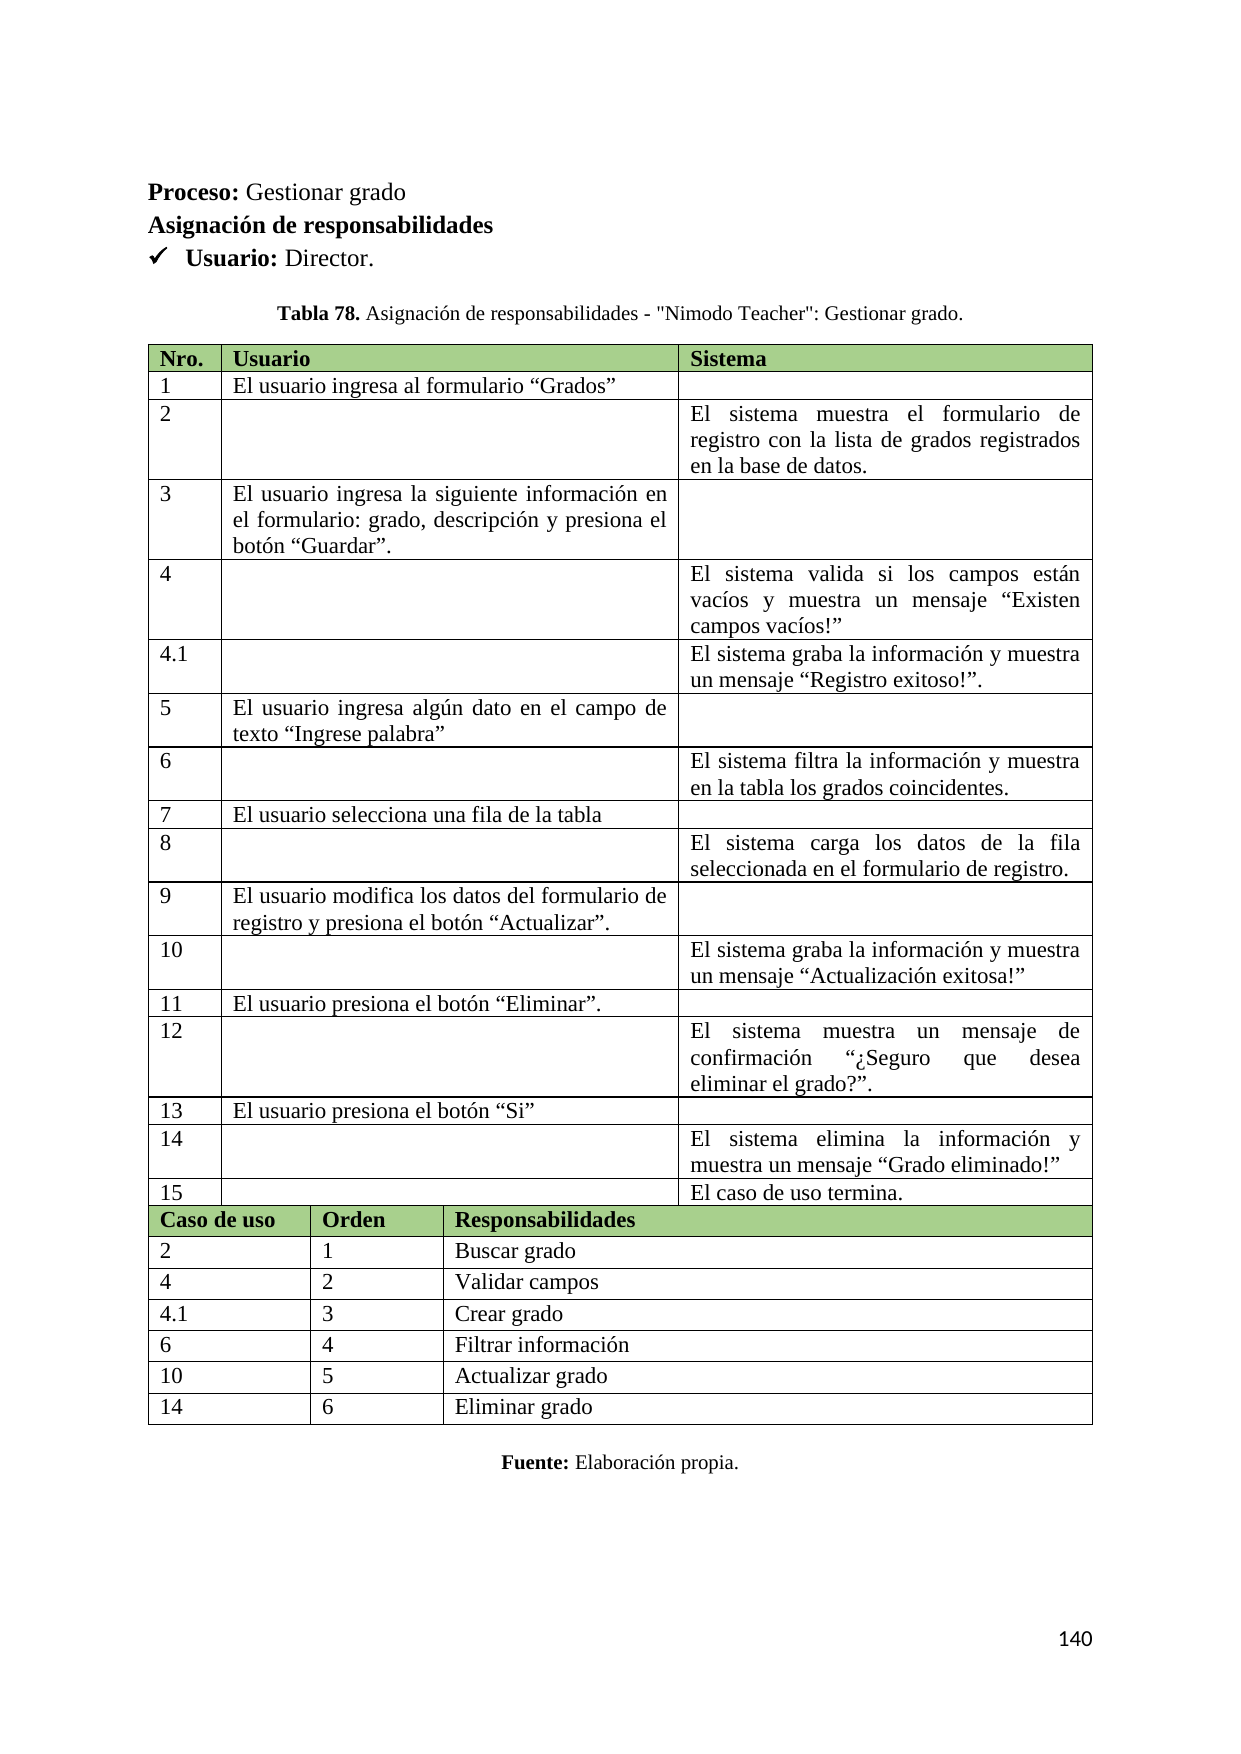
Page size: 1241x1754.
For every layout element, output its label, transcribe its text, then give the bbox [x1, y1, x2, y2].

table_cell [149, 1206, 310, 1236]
text Proceso: Gestionar grado [148, 177, 1092, 206]
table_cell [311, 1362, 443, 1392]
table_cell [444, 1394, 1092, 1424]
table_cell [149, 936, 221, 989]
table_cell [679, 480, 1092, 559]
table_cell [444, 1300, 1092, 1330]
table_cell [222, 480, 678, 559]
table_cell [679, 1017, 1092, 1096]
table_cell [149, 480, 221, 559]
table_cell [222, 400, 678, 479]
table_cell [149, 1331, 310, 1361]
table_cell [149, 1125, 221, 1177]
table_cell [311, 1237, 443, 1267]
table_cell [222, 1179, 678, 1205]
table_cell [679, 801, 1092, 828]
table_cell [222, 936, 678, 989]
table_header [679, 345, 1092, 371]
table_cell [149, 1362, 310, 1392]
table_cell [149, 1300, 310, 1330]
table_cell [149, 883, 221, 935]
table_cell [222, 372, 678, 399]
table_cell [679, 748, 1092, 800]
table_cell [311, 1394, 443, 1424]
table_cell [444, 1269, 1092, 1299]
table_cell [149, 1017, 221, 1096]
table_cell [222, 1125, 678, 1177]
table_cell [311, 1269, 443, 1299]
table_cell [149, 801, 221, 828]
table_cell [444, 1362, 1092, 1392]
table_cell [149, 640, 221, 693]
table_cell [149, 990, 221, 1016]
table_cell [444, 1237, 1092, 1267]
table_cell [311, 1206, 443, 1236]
text Tabla 78. Asignación de responsabilidades - "Nimodo Teacher": Gestionar grado. [148, 301, 1092, 325]
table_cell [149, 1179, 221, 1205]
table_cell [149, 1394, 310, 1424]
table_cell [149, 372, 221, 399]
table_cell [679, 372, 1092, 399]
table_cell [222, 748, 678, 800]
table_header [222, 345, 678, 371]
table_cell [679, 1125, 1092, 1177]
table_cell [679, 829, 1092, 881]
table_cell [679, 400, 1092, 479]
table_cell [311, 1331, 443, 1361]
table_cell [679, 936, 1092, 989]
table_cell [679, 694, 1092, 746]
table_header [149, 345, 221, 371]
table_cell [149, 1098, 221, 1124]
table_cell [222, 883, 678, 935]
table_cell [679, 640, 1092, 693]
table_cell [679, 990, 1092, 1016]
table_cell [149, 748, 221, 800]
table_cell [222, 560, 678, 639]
list Usuario: Director. [148, 243, 1092, 272]
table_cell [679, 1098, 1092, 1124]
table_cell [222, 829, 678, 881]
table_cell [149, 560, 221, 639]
text Fuente: Elaboración propia. [148, 1450, 1092, 1474]
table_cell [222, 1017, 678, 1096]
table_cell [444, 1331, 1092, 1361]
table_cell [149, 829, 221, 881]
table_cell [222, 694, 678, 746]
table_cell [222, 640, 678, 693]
text Asignación de responsabilidades [148, 210, 1092, 239]
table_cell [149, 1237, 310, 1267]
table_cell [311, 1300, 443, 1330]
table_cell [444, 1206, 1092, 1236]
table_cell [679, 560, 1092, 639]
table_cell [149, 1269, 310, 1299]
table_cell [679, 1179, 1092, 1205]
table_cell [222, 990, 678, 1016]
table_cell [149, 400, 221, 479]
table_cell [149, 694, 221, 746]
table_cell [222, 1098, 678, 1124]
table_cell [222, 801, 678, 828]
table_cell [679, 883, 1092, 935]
